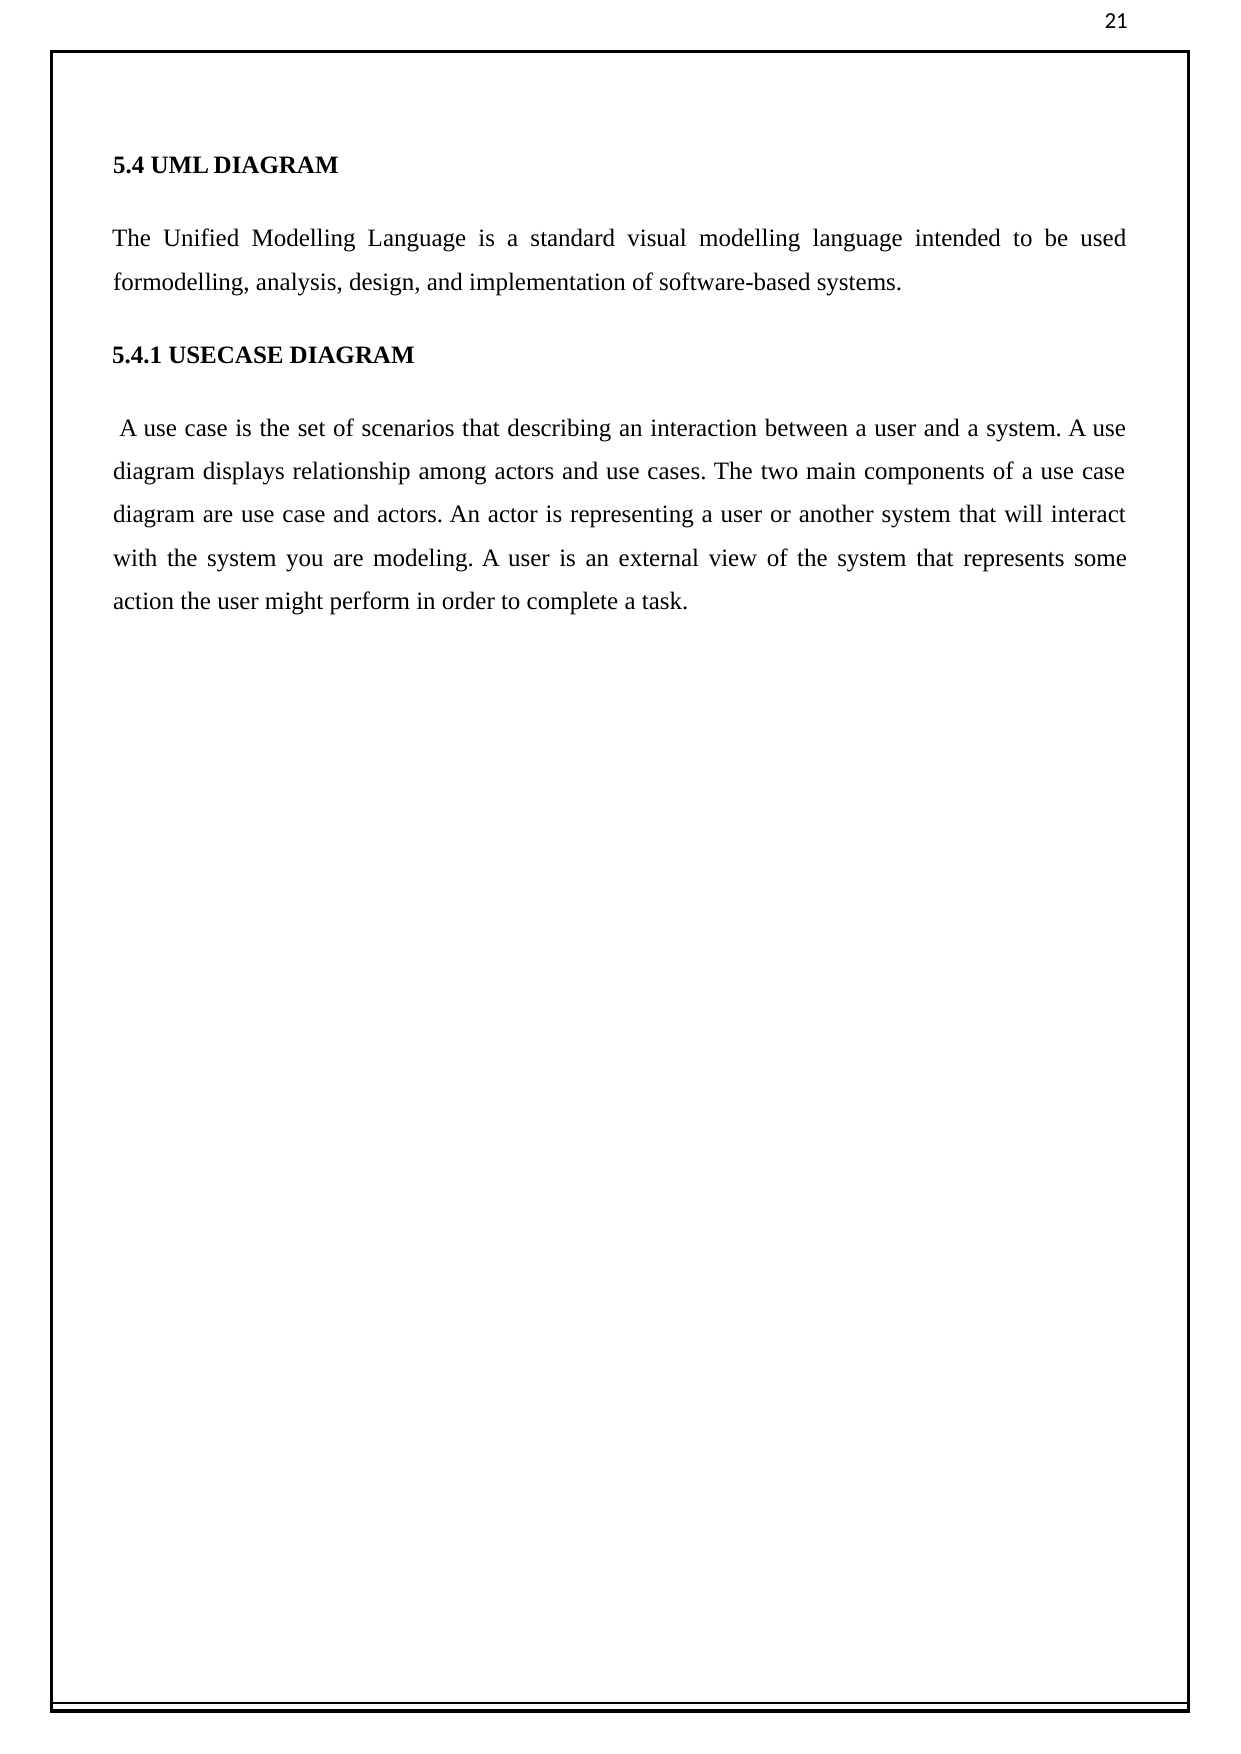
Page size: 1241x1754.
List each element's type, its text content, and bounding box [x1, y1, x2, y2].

text A use case is the set of scenarios that describing an interaction between a user and a system. A use diagram displays relationship among actors and use cases. The two main components of a use case diagram are use case and actors. An actor is representing a user or another system that will interact with the system you are modeling. A user is an external view of the system that represents some action the user might perform in order to complete a task. [113, 413, 1127, 614]
text 5.4.1 USECASE DIAGRAM [112, 340, 1127, 369]
text The Unified Modelling Language is a standard visual modelling language intended to be used formodelling, analysis, design, and implementation of software-based systems. [112, 223, 1127, 295]
text 5.4 UML DIAGRAM [113, 150, 1127, 179]
